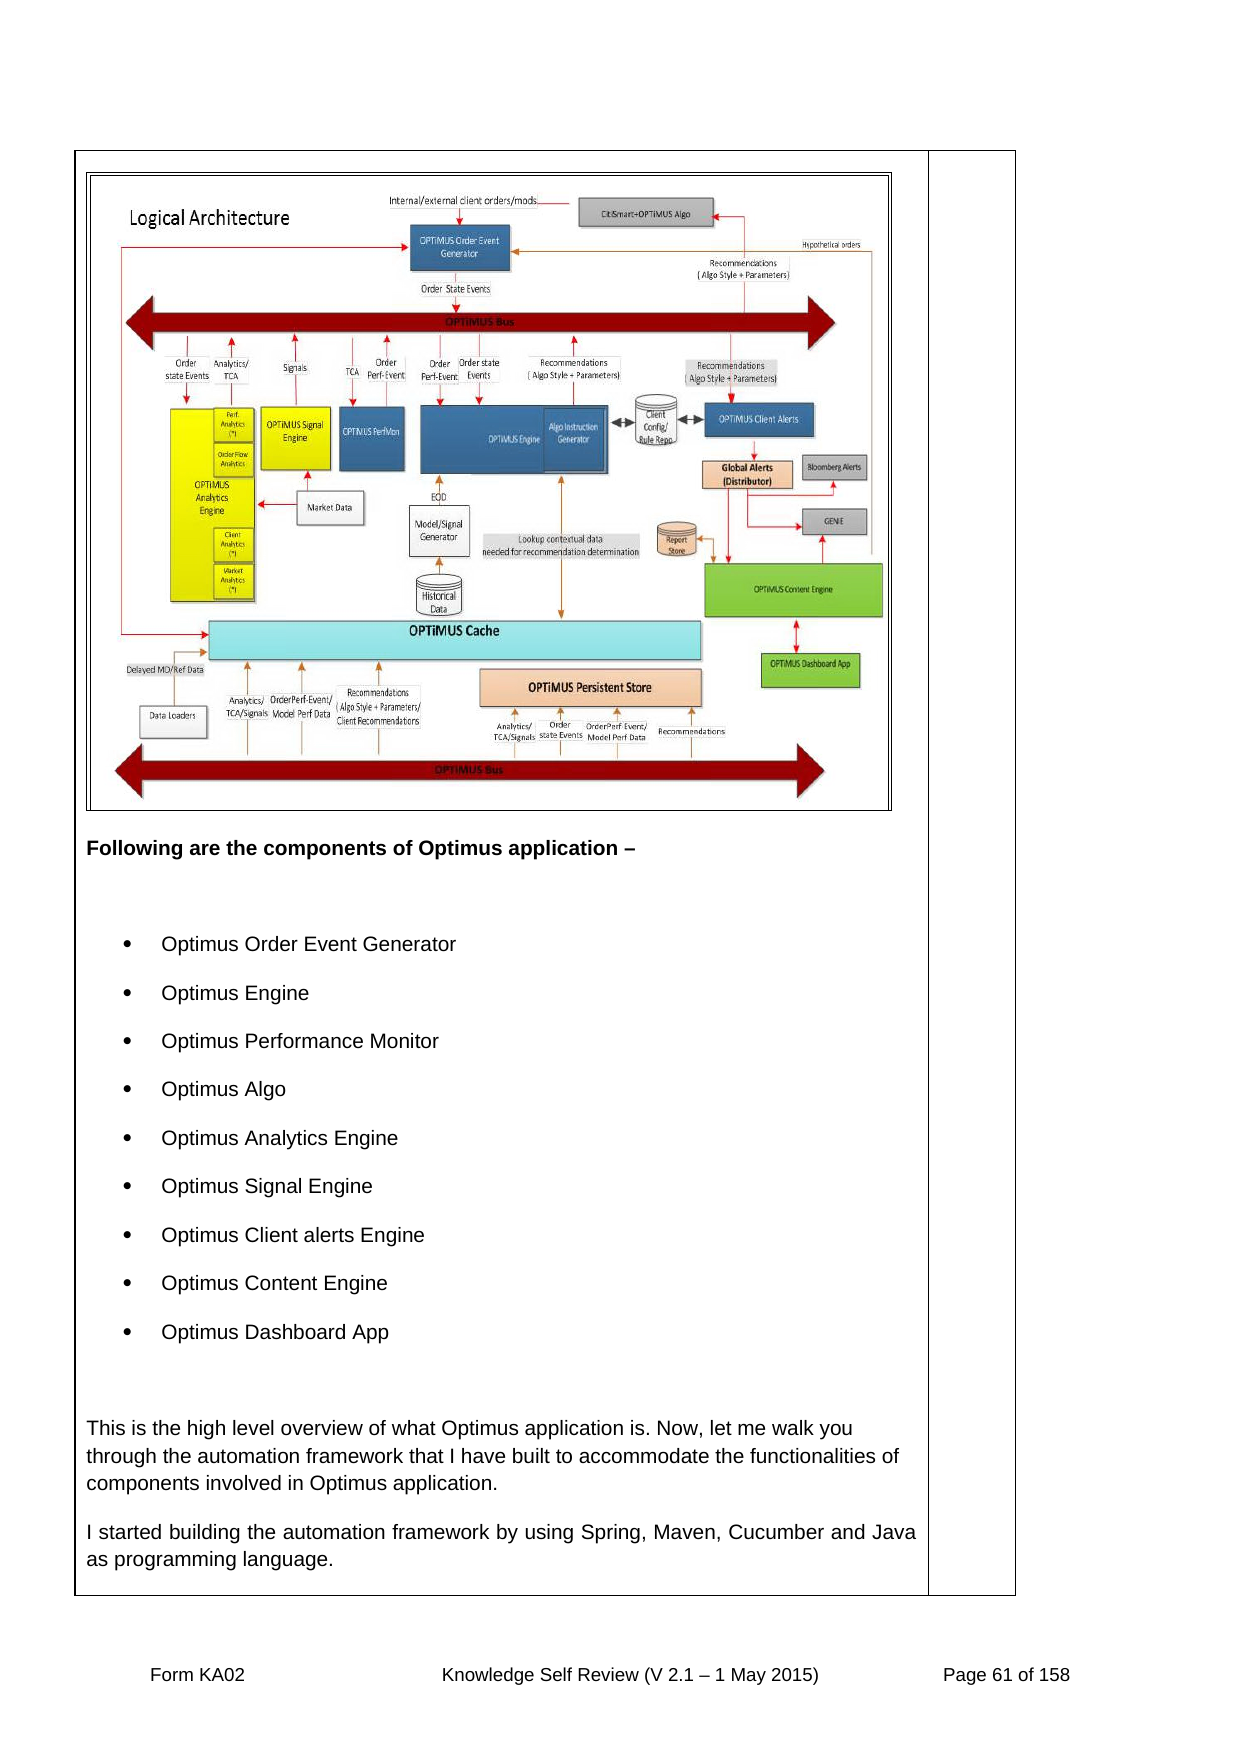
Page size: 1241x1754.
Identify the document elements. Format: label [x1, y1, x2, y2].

table_cell [76, 151, 928, 1595]
picture [87, 173, 891, 810]
table_cell [929, 151, 1015, 1595]
